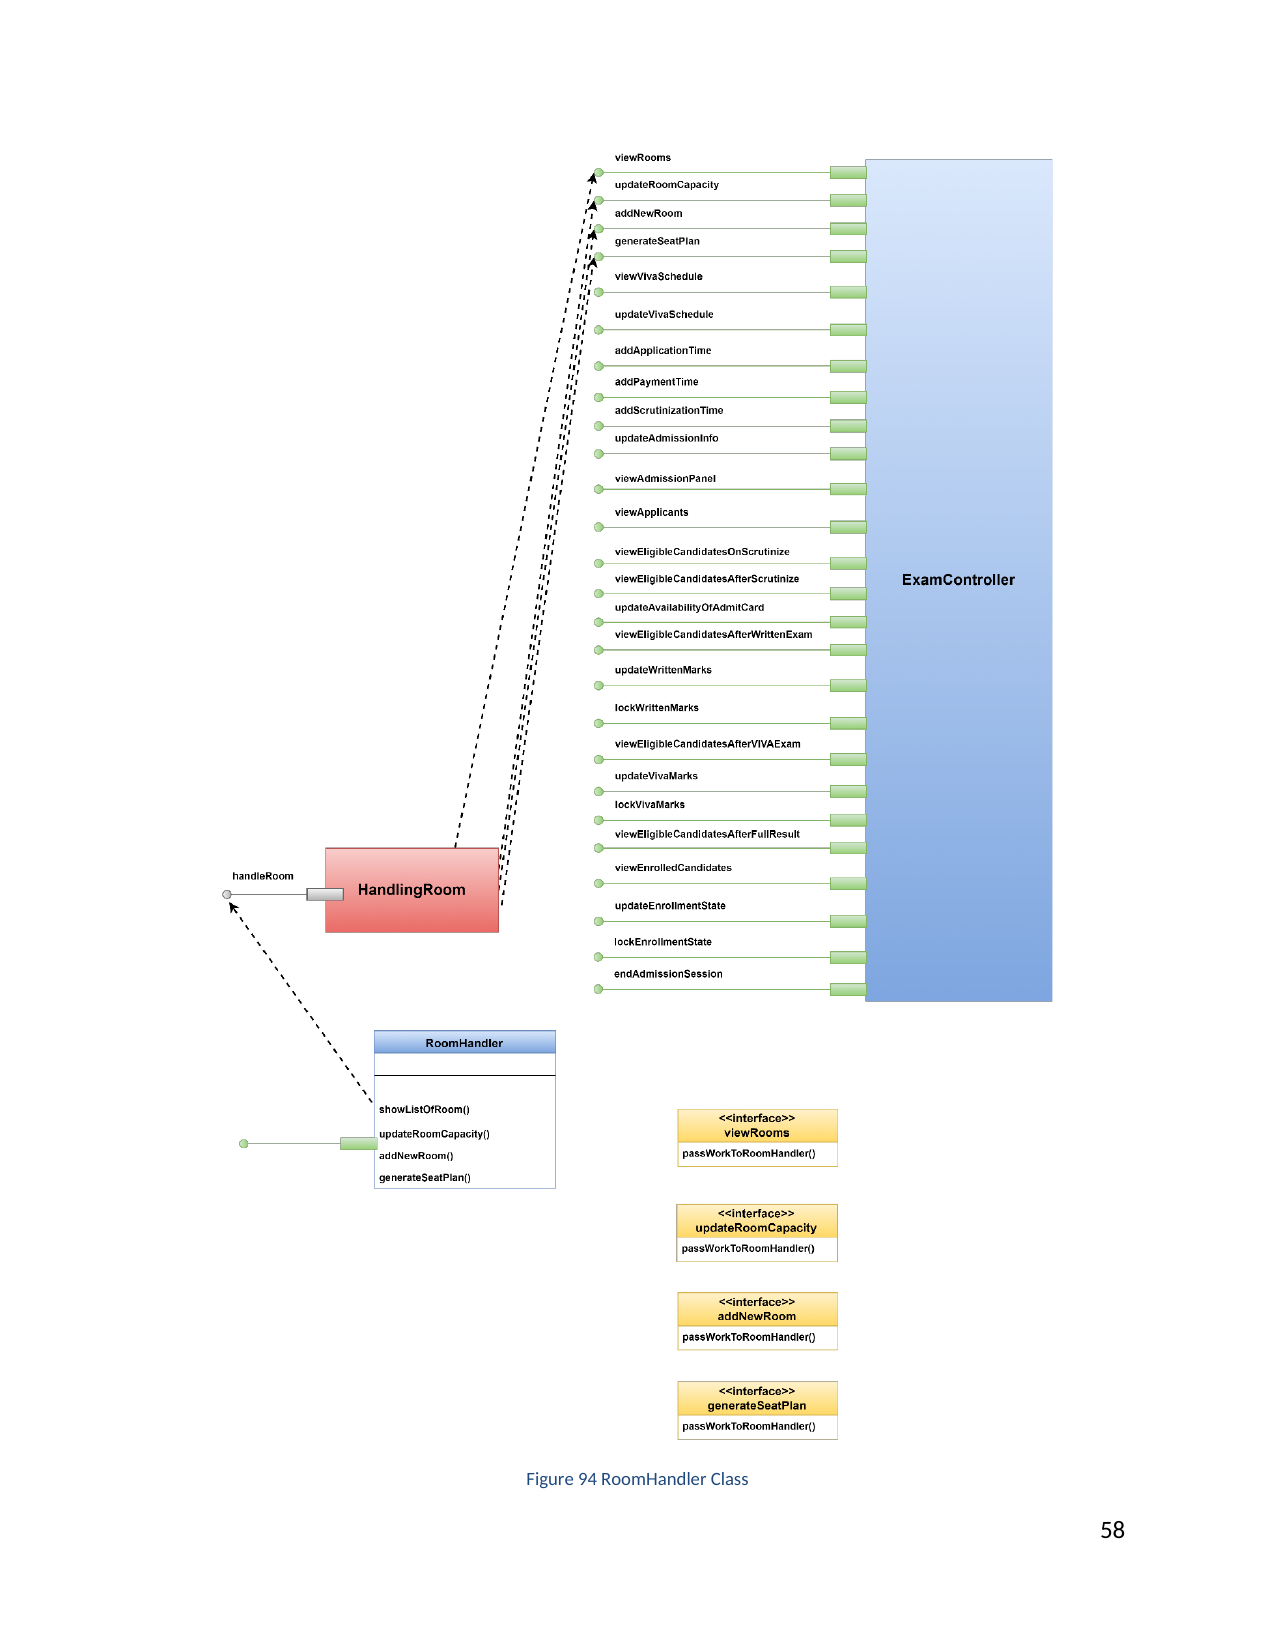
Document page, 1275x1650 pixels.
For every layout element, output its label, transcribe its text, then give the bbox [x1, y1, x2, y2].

text Figure 94 RoomHandler Class [150, 1467, 1125, 1490]
picture [222, 150, 1053, 1442]
